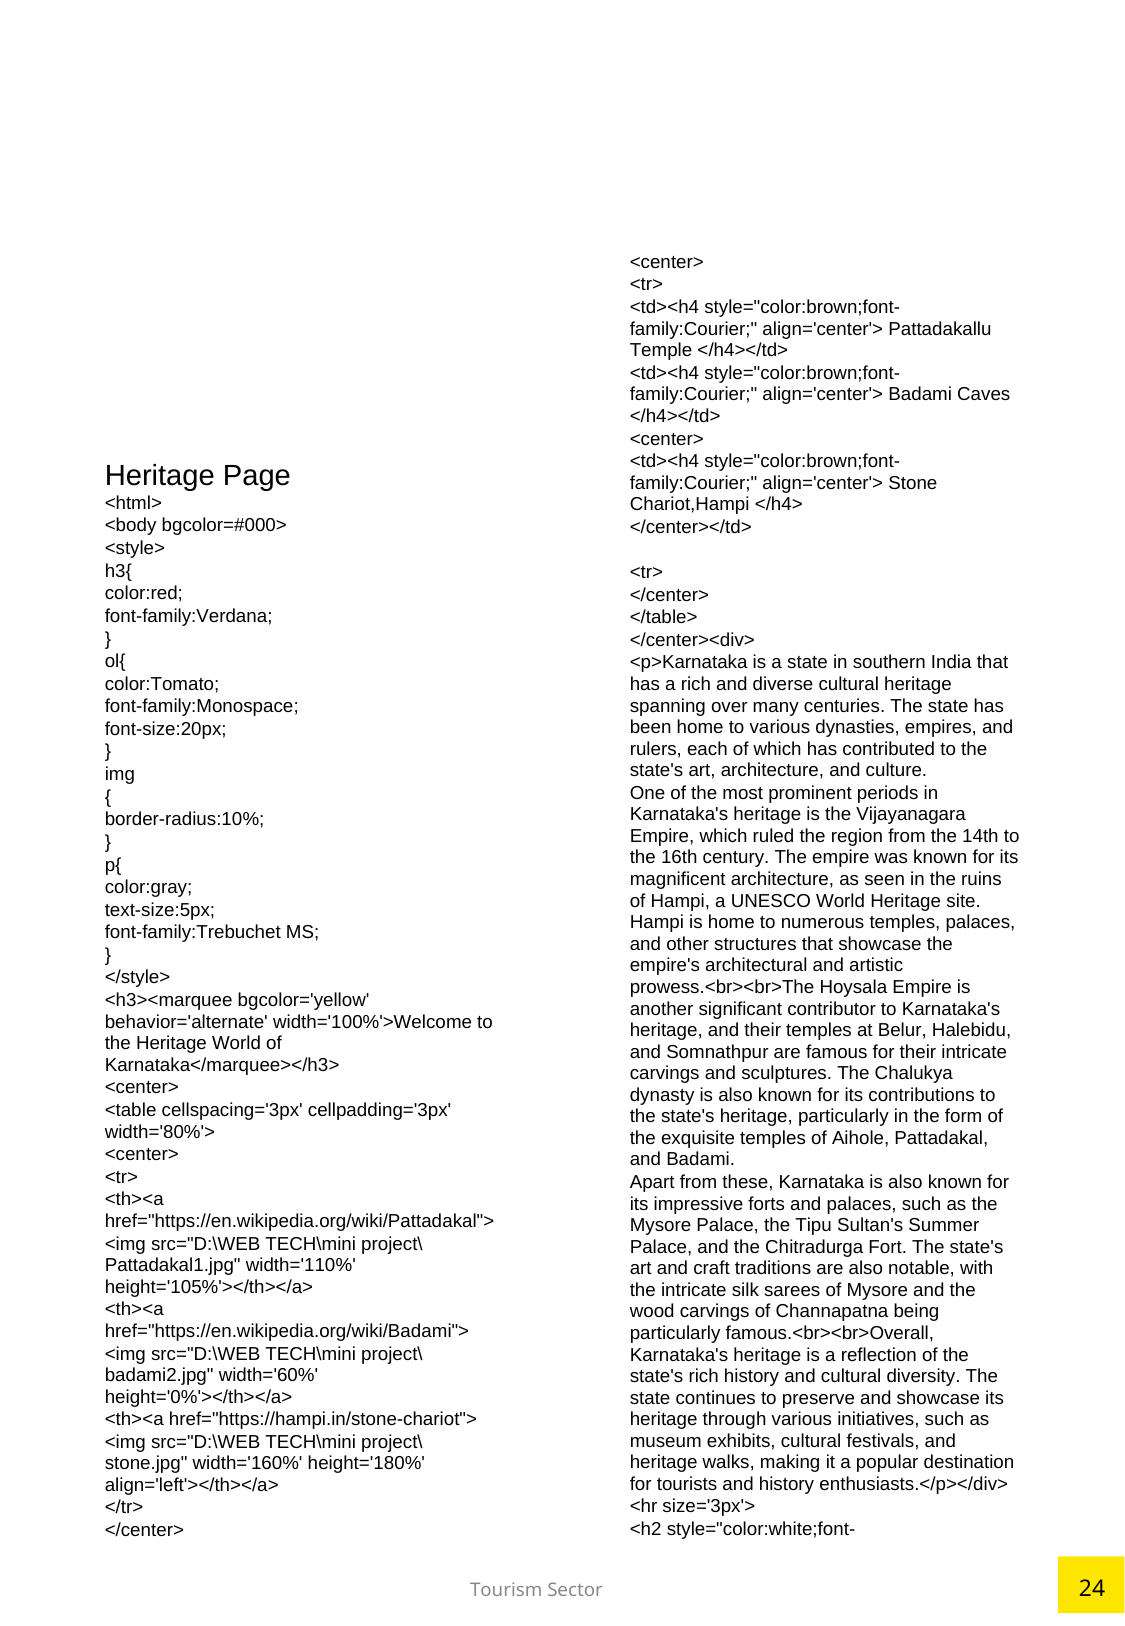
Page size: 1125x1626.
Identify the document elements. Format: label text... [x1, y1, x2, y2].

text { [104, 786, 496, 807]
text color:Tomato; [104, 672, 496, 694]
text text-size:5px; [104, 898, 496, 920]
text <td><h4 style="color:brown;font-family:Courier;" align='center'> Badami Caves </h4></td> [629, 362, 1021, 426]
text font-family:Trebuchet MS; [104, 921, 496, 943]
text <center> [104, 1143, 496, 1164]
text <center> [629, 427, 1021, 449]
text <p>Karnataka is a state in southern India that has a rich and diverse cultural heritage spanning over many centuries. The state has been home to various dynasties, empires, and rulers, each of which has contributed to the state's art, architecture, and culture. [629, 651, 1021, 781]
text <h3><marquee bgcolor='yellow' behavior='alternate' width='100%'>Welcome to the Heritage World of Karnataka</marquee></h3> [104, 989, 496, 1075]
text </center><div> [629, 629, 1021, 650]
text color:gray; [104, 876, 496, 897]
text img [104, 763, 496, 784]
text </center></td> [629, 516, 1021, 537]
text <th><a href="https://en.wikipedia.org/wiki/Badami"> [104, 1298, 496, 1341]
text <img src="D:\WEB TECH\mini project\Pattadakal1.jpg" width='110%' height='105%'></th></a> [104, 1232, 496, 1297]
text <tr> [629, 273, 1021, 295]
text <center> [629, 251, 1021, 272]
text <body bgcolor=#000> [104, 514, 496, 536]
text } [104, 944, 496, 965]
text <img src="D:\WEB TECH\mini project\badami2.jpg" width='60%' height='0%'></th></a> [104, 1342, 496, 1407]
text <th><a href="https://en.wikipedia.org/wiki/Pattadakal"> [104, 1188, 496, 1231]
text </center> [629, 583, 1021, 605]
text One of the most prominent periods in Karnataka's heritage is the Vijayanagara Empire, which ruled the region from the 14th to the 16th century. The empire was known for its magnificent architecture, as seen in the ruins of Hampi, a UNESCO World Heritage site. Hampi is home to numerous temples, palaces, and other structures that showcase the empire's architectural and artistic prowess.<br><br>The Hoysala Empire is another significant contributor to Karnataka's heritage, and their temples at Belur, Halebidu, and Somnathpur are famous for their intricate carvings and sculptures. The Chalukya dynasty is also known for its contributions to the state's heritage, particularly in the form of the exquisite temples of Aihole, Pattadakal, and Badami. [629, 782, 1021, 1170]
text <style> [104, 537, 496, 558]
text <td><h4 style="color:brown;font-family:Courier;" align='center'> Stone Chariot,Hampi </h4> [629, 450, 1021, 514]
text } [104, 627, 496, 649]
text } [104, 831, 496, 852]
text <tr> [629, 561, 1021, 582]
text </table> [629, 606, 1021, 628]
text ol{ [104, 650, 496, 671]
text <th><a href="https://hampi.in/stone-chariot"> [104, 1408, 496, 1429]
text <img src="D:\WEB TECH\mini project\stone.jpg" width='160%' height='180%' align='left'></th></a> [104, 1431, 496, 1495]
text } [104, 740, 496, 762]
text font-size:20px; [104, 718, 496, 739]
text </tr> [104, 1496, 496, 1518]
text h3{ [104, 559, 496, 581]
text font-family:Verdana; [104, 605, 496, 626]
text <table cellspacing='3px' cellpadding='3px' width='80%'> [104, 1099, 496, 1142]
text <td><h4 style="color:brown;font-family:Courier;" align='center'> Pattadakallu Temple </h4></td> [629, 296, 1021, 361]
text font-family:Monospace; [104, 695, 496, 717]
text </center> [104, 1519, 496, 1541]
text <center> [104, 1076, 496, 1098]
text color:red; [104, 582, 496, 604]
text <tr> [104, 1166, 496, 1187]
text <h2 style="color:white;font-family:cursive"><marquee bgcolor='red'>*** Experience the Art of Sclupture ****</marquee></h2> [629, 1518, 1021, 1539]
text </style> [104, 966, 496, 988]
text Heritage Page <html> [104, 458, 496, 513]
text p{ [104, 853, 496, 875]
text <hr size='3px'> [629, 1495, 1021, 1517]
text Apart from these, Karnataka is also known for its impressive forts and palaces, such as the Mysore Palace, the Tipu Sultan's Summer Palace, and the Chitradurga Fort. The state's art and craft traditions are also notable, with the intricate silk sarees of Mysore and the wood carvings of Channapatna being particularly famous.<br><br>Overall, Karnataka's heritage is a reflection of the state's rich history and cultural diversity. The state continues to preserve and showcase its heritage through various initiatives, such as museum exhibits, cultural festivals, and heritage walks, making it a popular destination for tourists and history enthusiasts.</p></div> [629, 1171, 1021, 1494]
text border-radius:10%; [104, 808, 496, 830]
